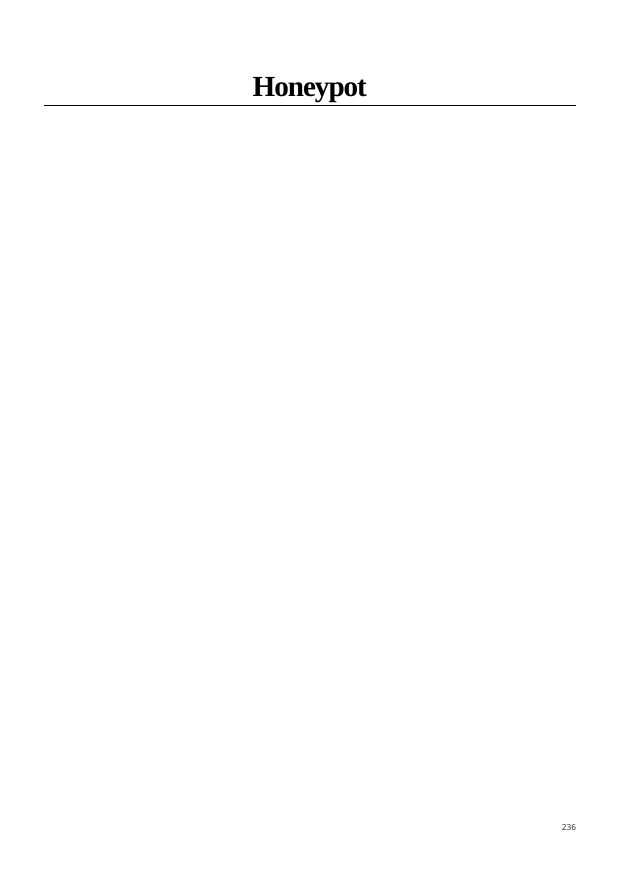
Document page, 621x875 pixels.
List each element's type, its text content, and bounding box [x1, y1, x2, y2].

subtitle Honeypot [44, 69, 576, 105]
